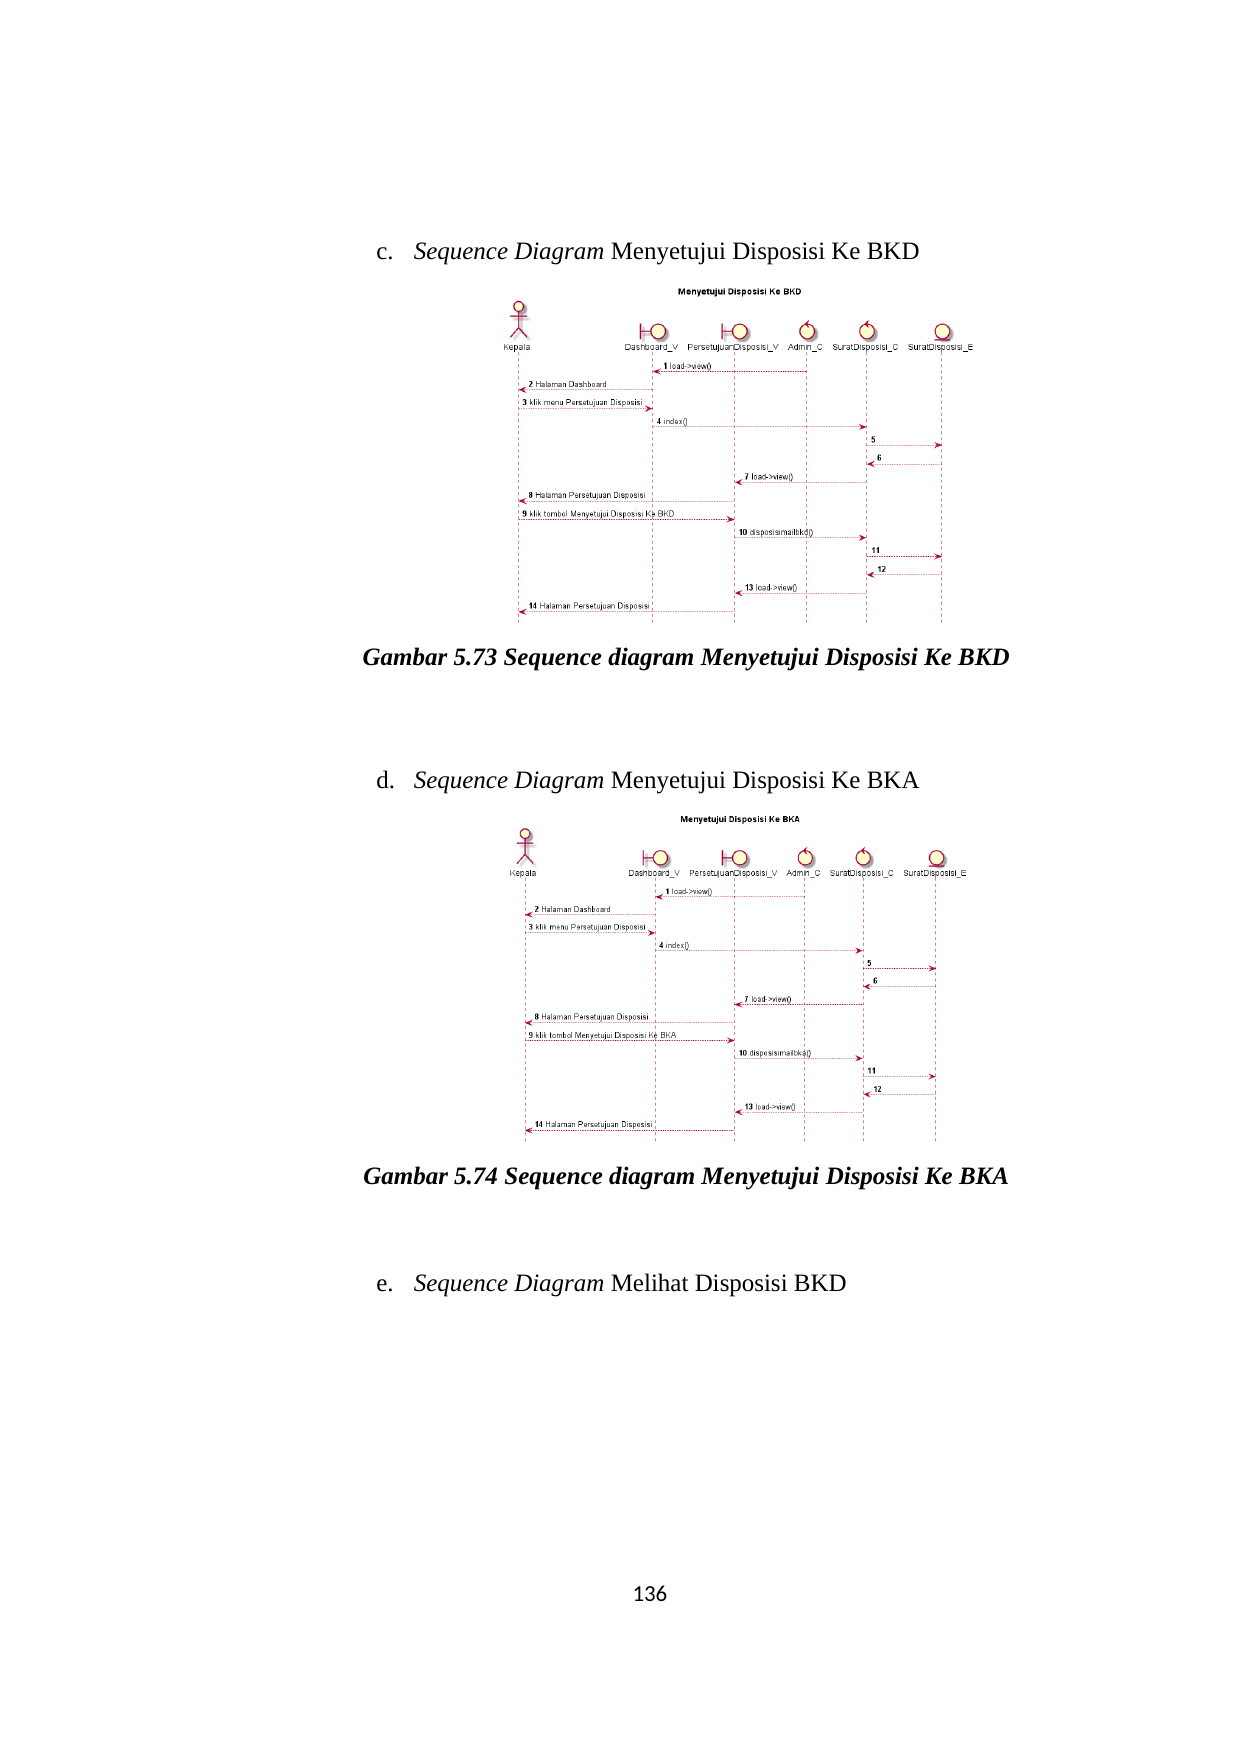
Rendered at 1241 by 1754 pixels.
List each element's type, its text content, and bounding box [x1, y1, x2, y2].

picture [498, 279, 978, 629]
text Gambar 5.74 Sequence diagram Menyetujui Disposisi Ke BKA [311, 1161, 1063, 1190]
picture [505, 807, 972, 1147]
list Sequence Diagram Menyetujui Disposisi Ke BKD [376, 236, 1063, 265]
list Sequence Diagram Melihat Disposisi BKD [376, 1268, 1063, 1297]
text Gambar 5.73 Sequence diagram Menyetujui Disposisi Ke BKD [311, 642, 1063, 671]
list Sequence Diagram Menyetujui Disposisi Ke BKA [376, 765, 1063, 793]
